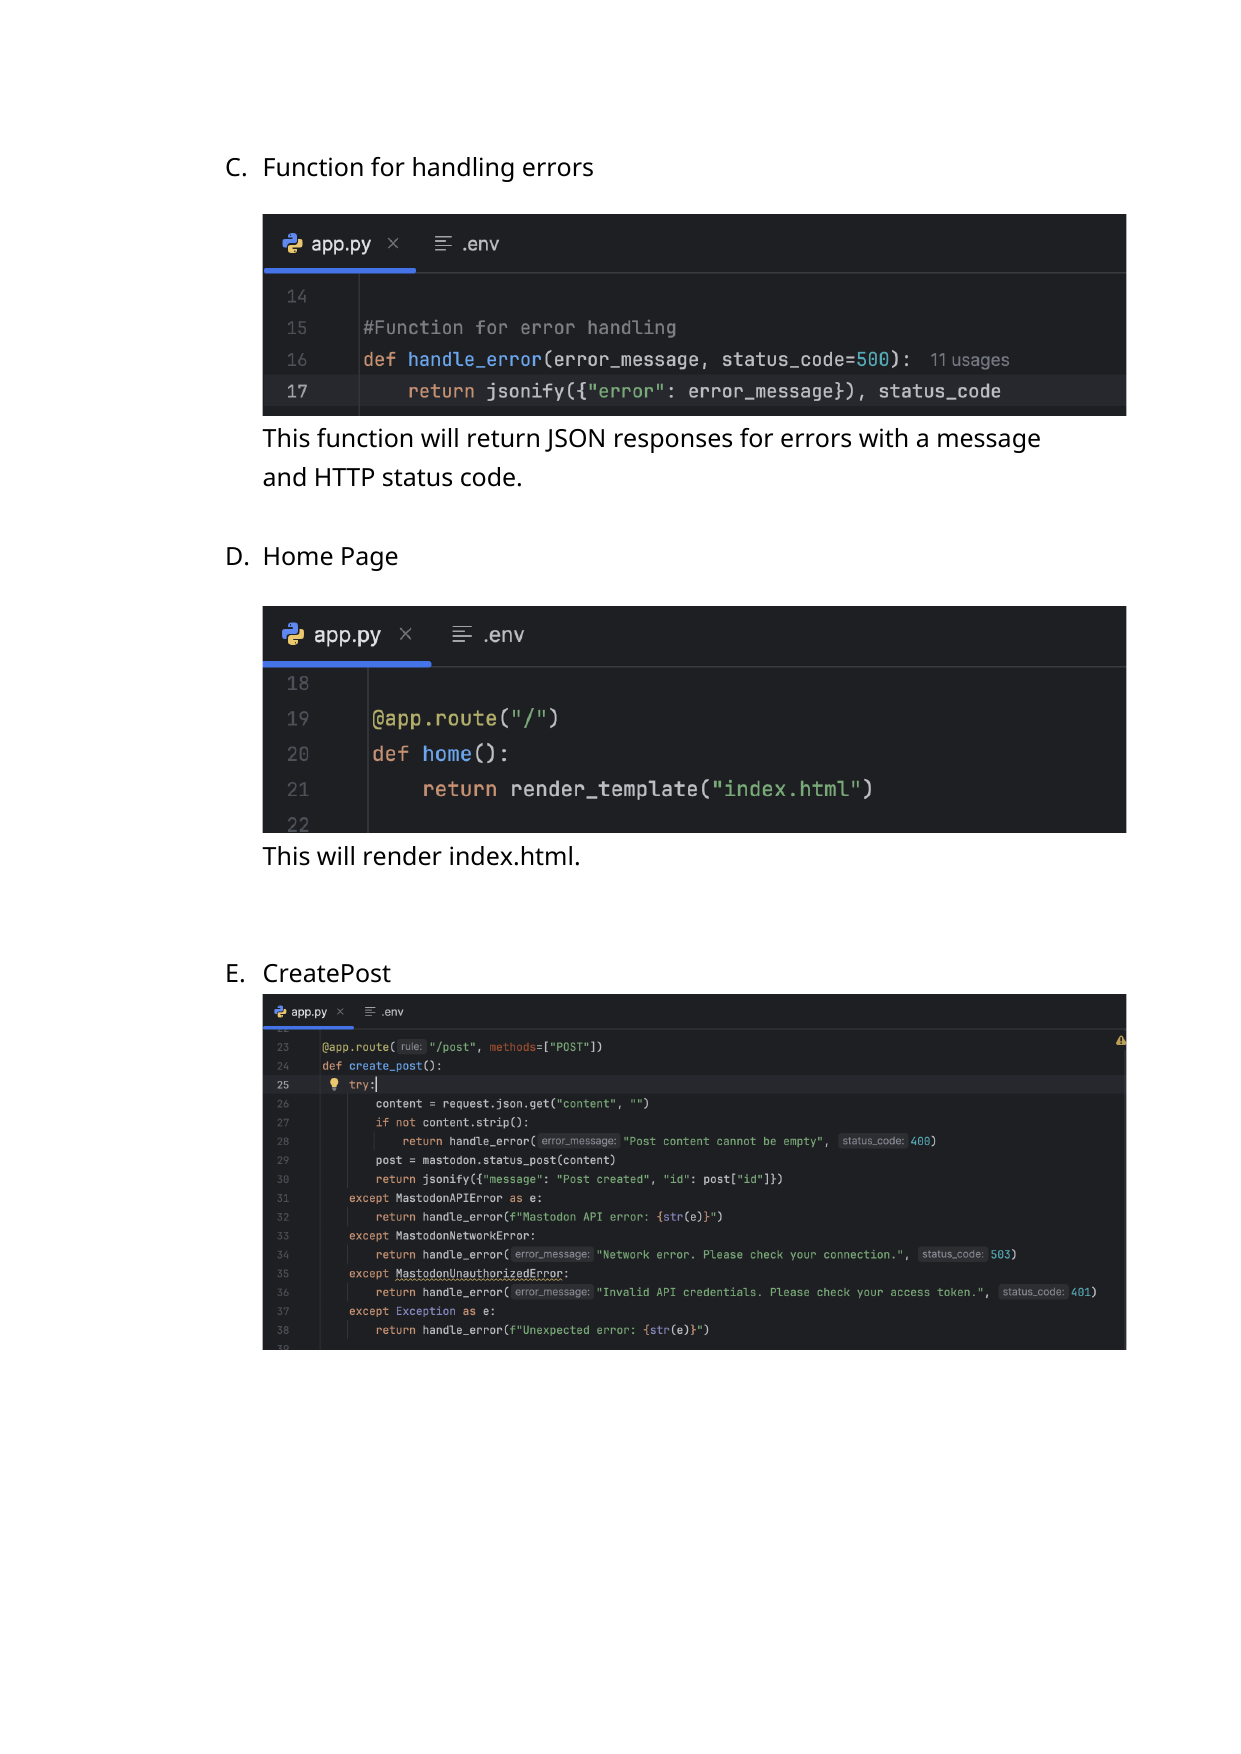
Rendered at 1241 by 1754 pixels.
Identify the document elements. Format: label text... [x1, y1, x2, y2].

picture [262, 994, 1127, 1350]
picture [262, 606, 1127, 833]
picture [262, 214, 1127, 416]
